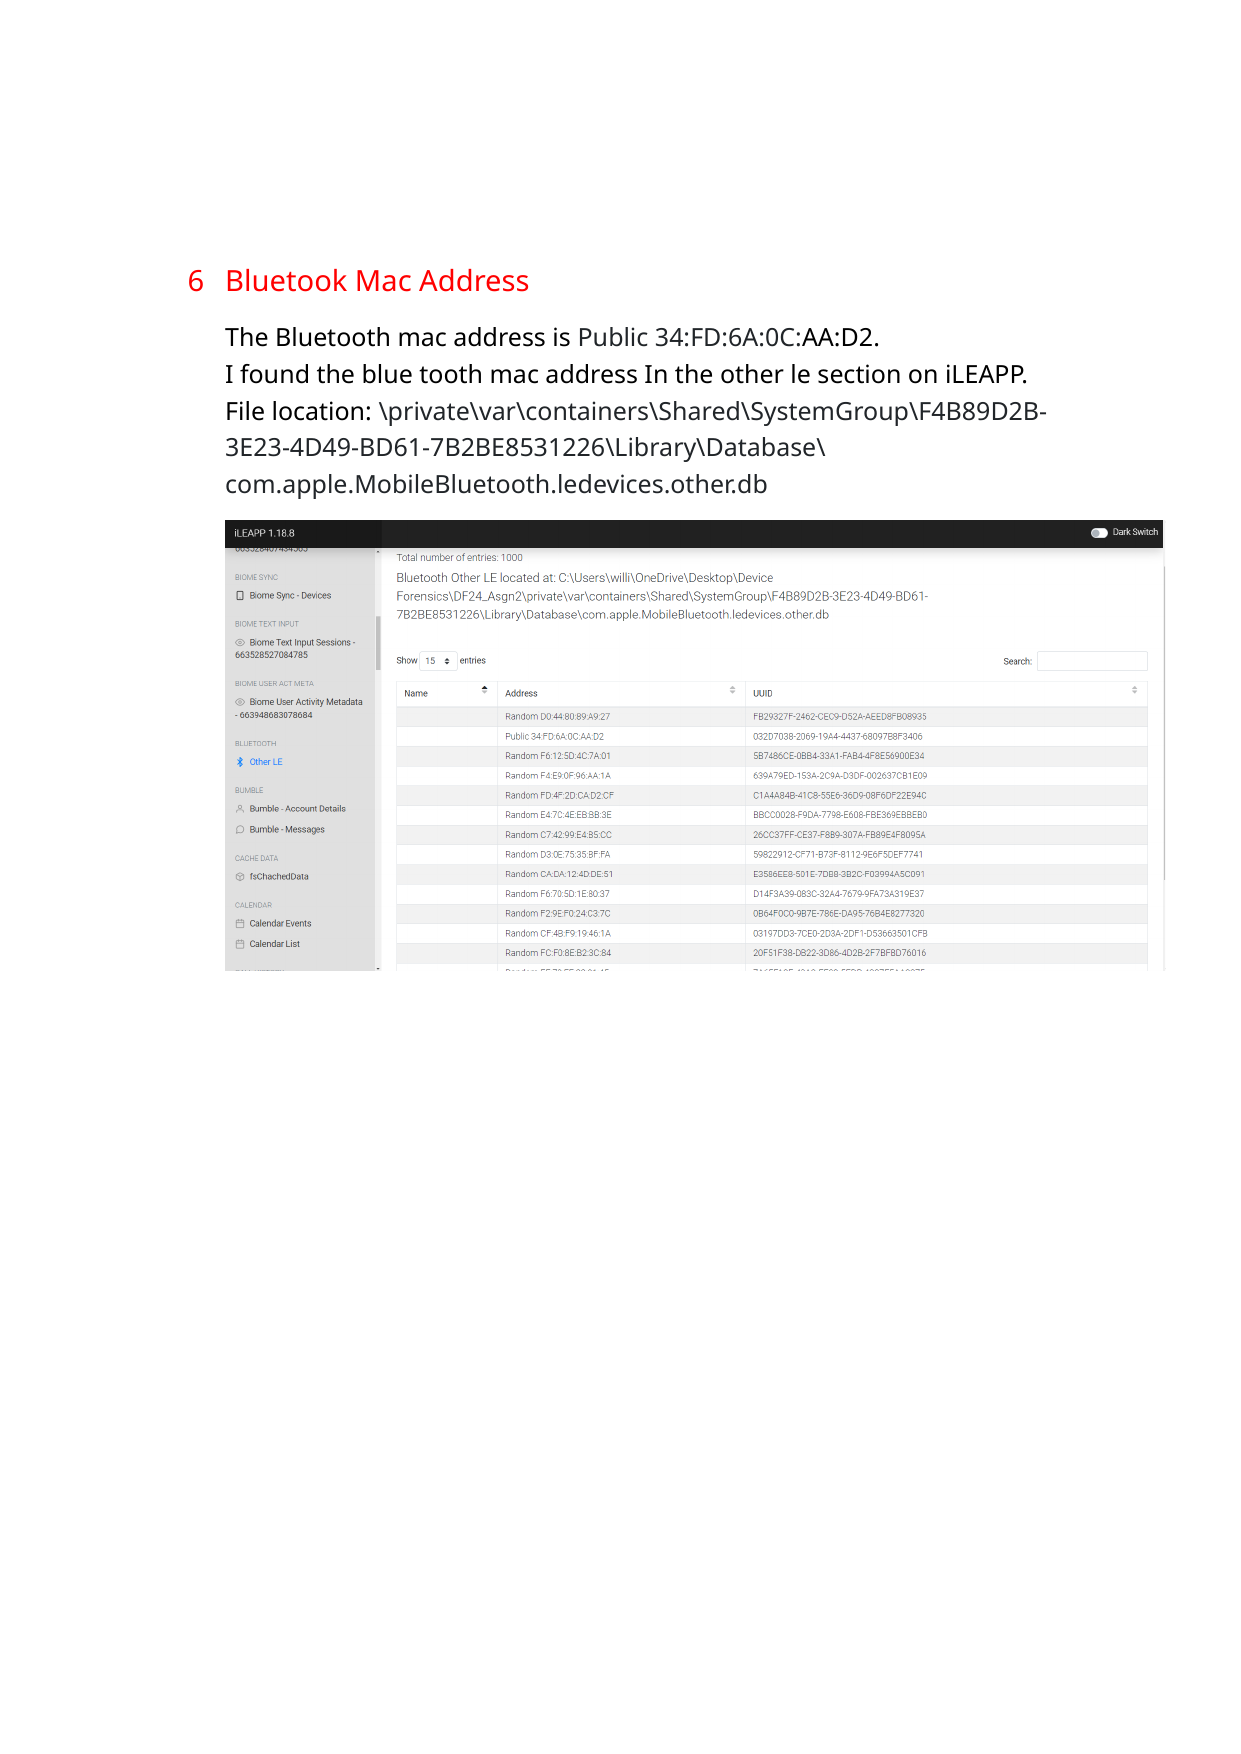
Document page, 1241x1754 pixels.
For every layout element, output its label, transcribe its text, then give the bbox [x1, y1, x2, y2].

picture [225, 520, 1166, 971]
text The Bluetooth mac address is Public 34:FD:6A:0C:AA:D2. I found the blue tooth mac address In the other le section on iLEAPP. File location: \private\var\containers\Shared\SystemGroup\F4B89D2B-3E23-4D49-BD61-7B2BE8531226\Library\Database\com.apple.MobileBluetooth.ledevices.other.db [225, 320, 1090, 501]
list Bluetook Mac Address [187, 260, 1090, 300]
